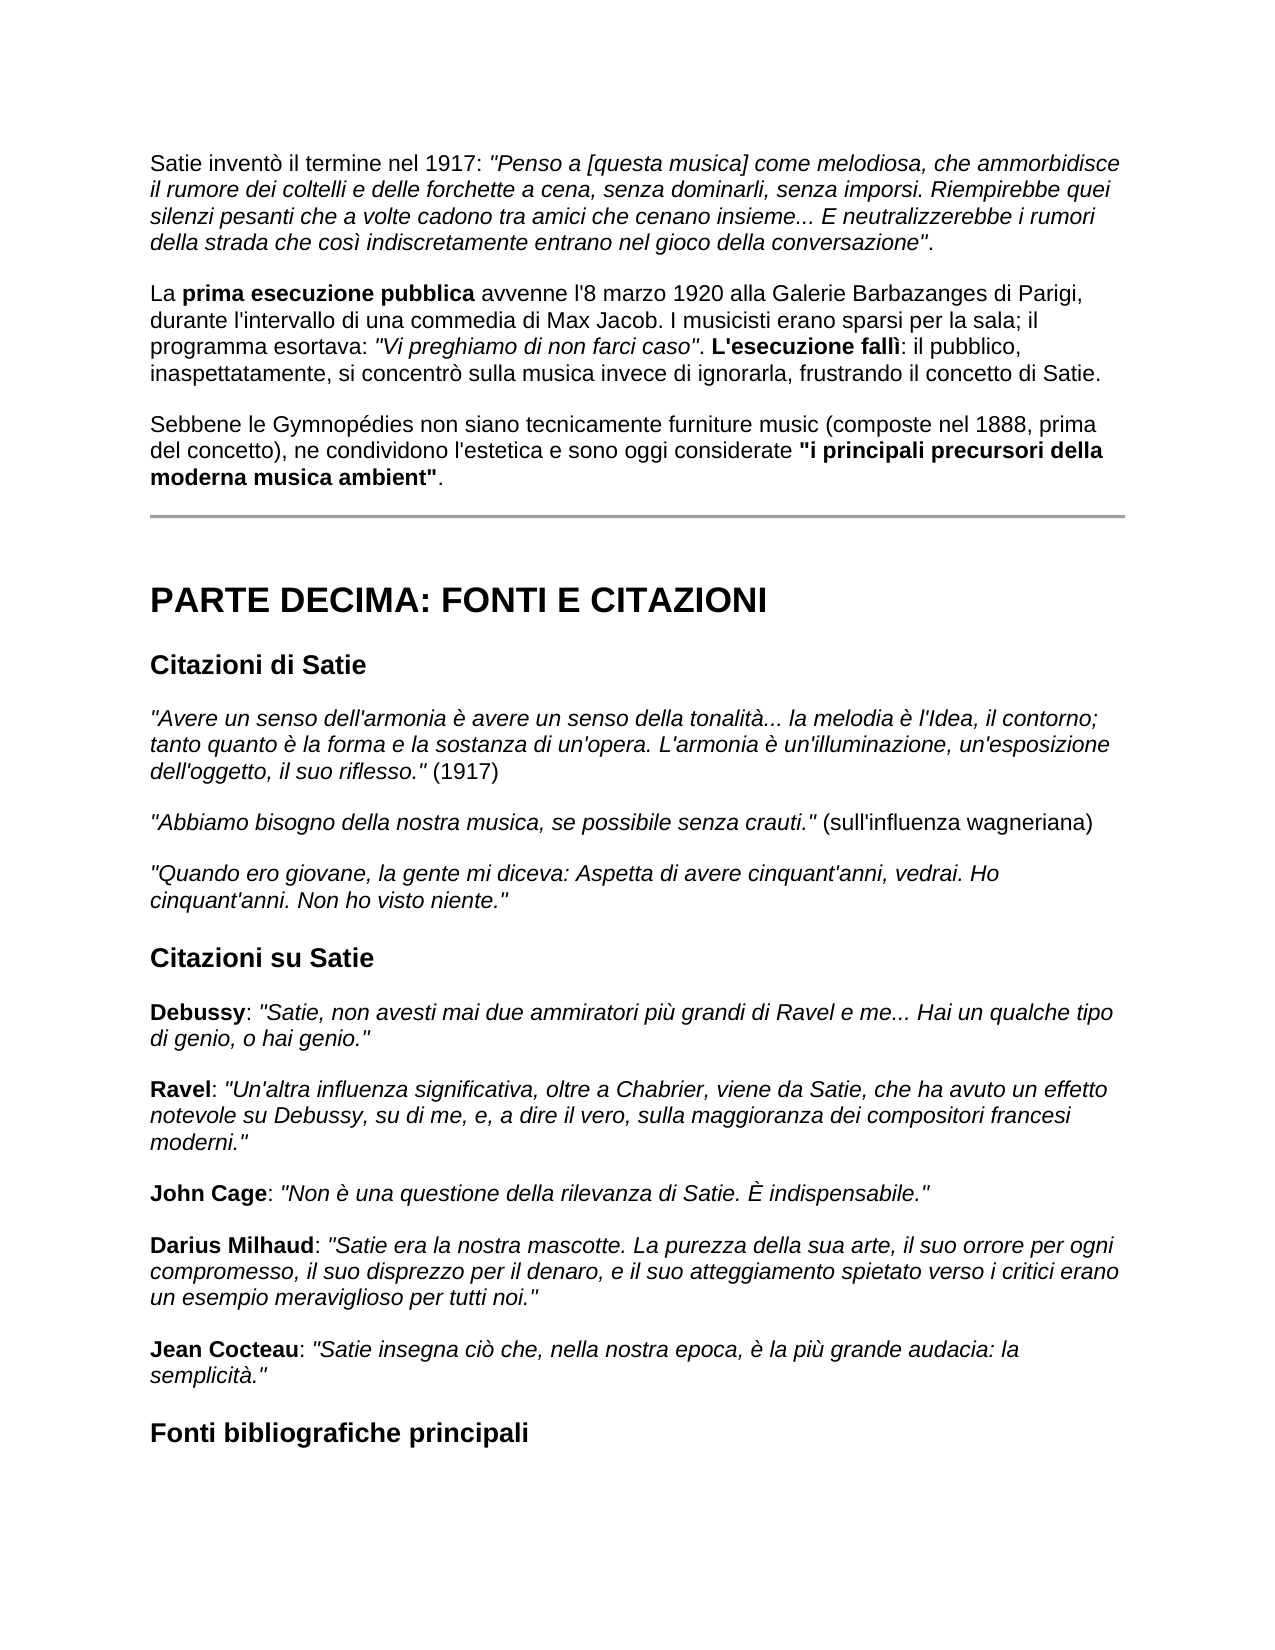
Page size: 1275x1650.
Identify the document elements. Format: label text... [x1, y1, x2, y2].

text John Cage: "Non è una questione della rilevanza di Satie. È indispensabile." [150, 1180, 1125, 1207]
text Ravel: "Un'altra influenza significativa, oltre a Chabrier, viene da Satie, che ha avuto un effetto notevole su Debussy, su di me, e, a dire il vero, sulla maggioranza dei compositori francesi moderni." [150, 1076, 1125, 1155]
subtitle PARTE DECIMA: FONTI E CITAZIONI [150, 579, 1125, 619]
text La prima esecuzione pubblica avvenne l'8 marzo 1920 alla Galerie Barbazanges di Parigi, durante l'intervallo di una commedia di Max Jacob. I musicisti erano sparsi per la sala; il programma esortava: "Vi preghiamo di non farci caso". L'esecuzione fallì: il pubblico, inaspettatamente, si concentrò sulla musica invece di ignorarla, frustrando il concetto di Satie. [150, 280, 1125, 386]
text Darius Milhaud: "Satie era la nostra mascotte. La purezza della sua arte, il suo orrore per ogni compromesso, il suo disprezzo per il denaro, e il suo atteggiamento spietato verso i critici erano un esempio meraviglioso per tutti noi." [150, 1232, 1125, 1311]
text "Abbiamo bisogno della nostra musica, se possibile senza crauti." (sull'influenza wagneriana) [150, 809, 1125, 835]
text Sebbene le Gymnopédies non siano tecnicamente furniture music (composte nel 1888, prima del concetto), ne condividono l'estetica e sono oggi considerate "i principali precursori della moderna musica ambient". [150, 411, 1125, 490]
subtitle Fonti bibliografiche principali [150, 1417, 1125, 1449]
subtitle Citazioni su Satie [150, 942, 1125, 973]
text "Quando ero giovane, la gente mi diceva: Aspetta di avere cinquant'anni, vedrai. Ho cinquant'anni. Non ho visto niente." [150, 860, 1125, 913]
text Jean Cocteau: "Satie insegna ciò che, nella nostra epoca, è la più grande audacia: la semplicità." [150, 1336, 1125, 1388]
text Satie inventò il termine nel 1917: "Penso a [questa musica] come melodiosa, che ammorbidisce il rumore dei coltelli e delle forchette a cena, senza dominarli, senza imporsi. Riempirebbe quei silenzi pesanti che a volte cadono tra amici che cenano insieme... E neutralizzerebbe i rumori della strada che così indiscretamente entrano nel gioco della conversazione". [150, 150, 1125, 255]
text "Avere un senso dell'armonia è avere un senso della tonalità... la melodia è l'Idea, il contorno; tanto quanto è la forma e la sostanza di un'opera. L'armonia è un'illuminazione, un'esposizione dell'oggetto, il suo riflesso." (1917) [150, 705, 1125, 784]
text Debussy: "Satie, non avesti mai due ammiratori più grandi di Ravel e me... Hai un qualche tipo di genio, o hai genio." [150, 998, 1125, 1051]
subtitle Citazioni di Satie [150, 649, 1125, 680]
